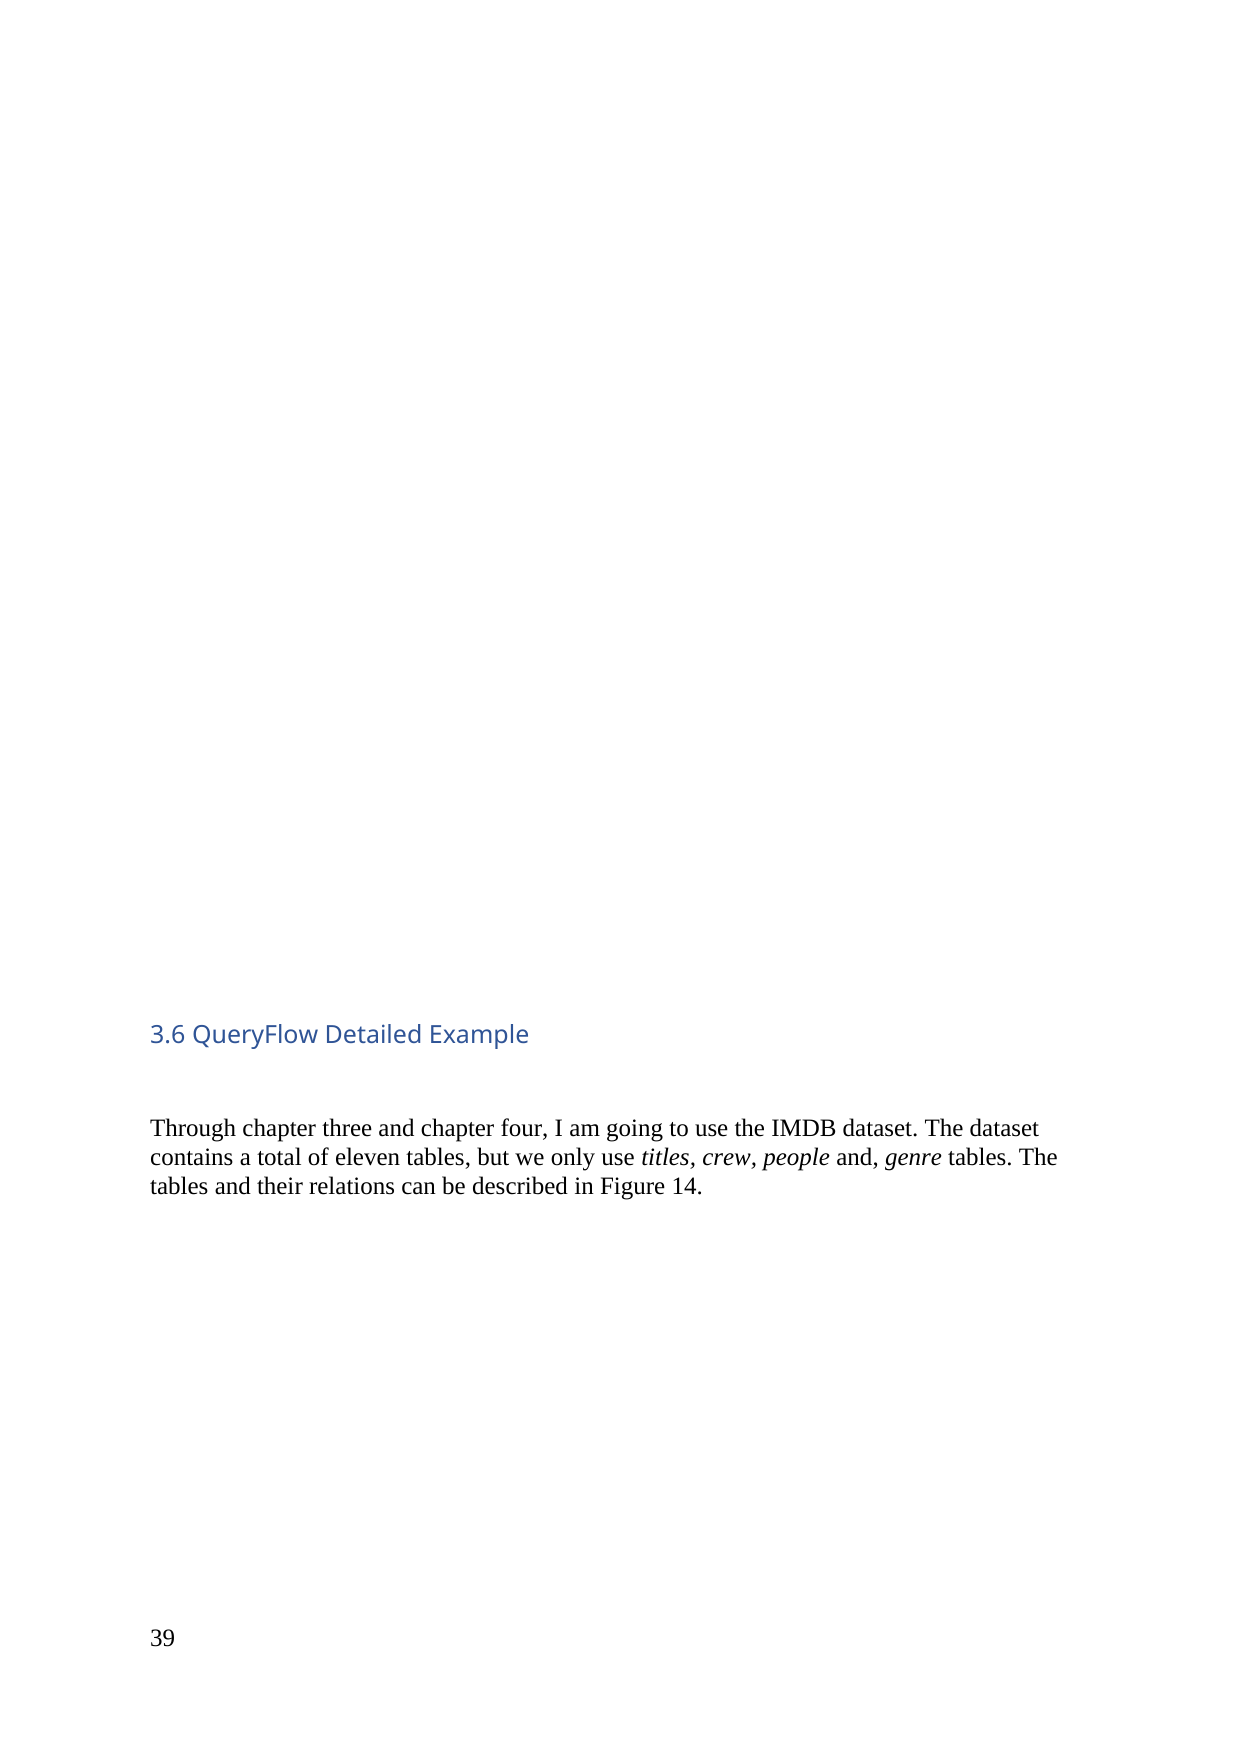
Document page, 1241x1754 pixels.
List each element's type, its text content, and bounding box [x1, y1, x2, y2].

subtitle 3.6 QueryFlow Detailed Example [150, 1017, 1090, 1085]
text Through chapter three and chapter four, I am going to use the IMDB dataset. The dataset contains a total of eleven tables, but we only use titles, crew, people and, genre tables. The tables and their relations can be described in Figure 14. [150, 1085, 1090, 1200]
